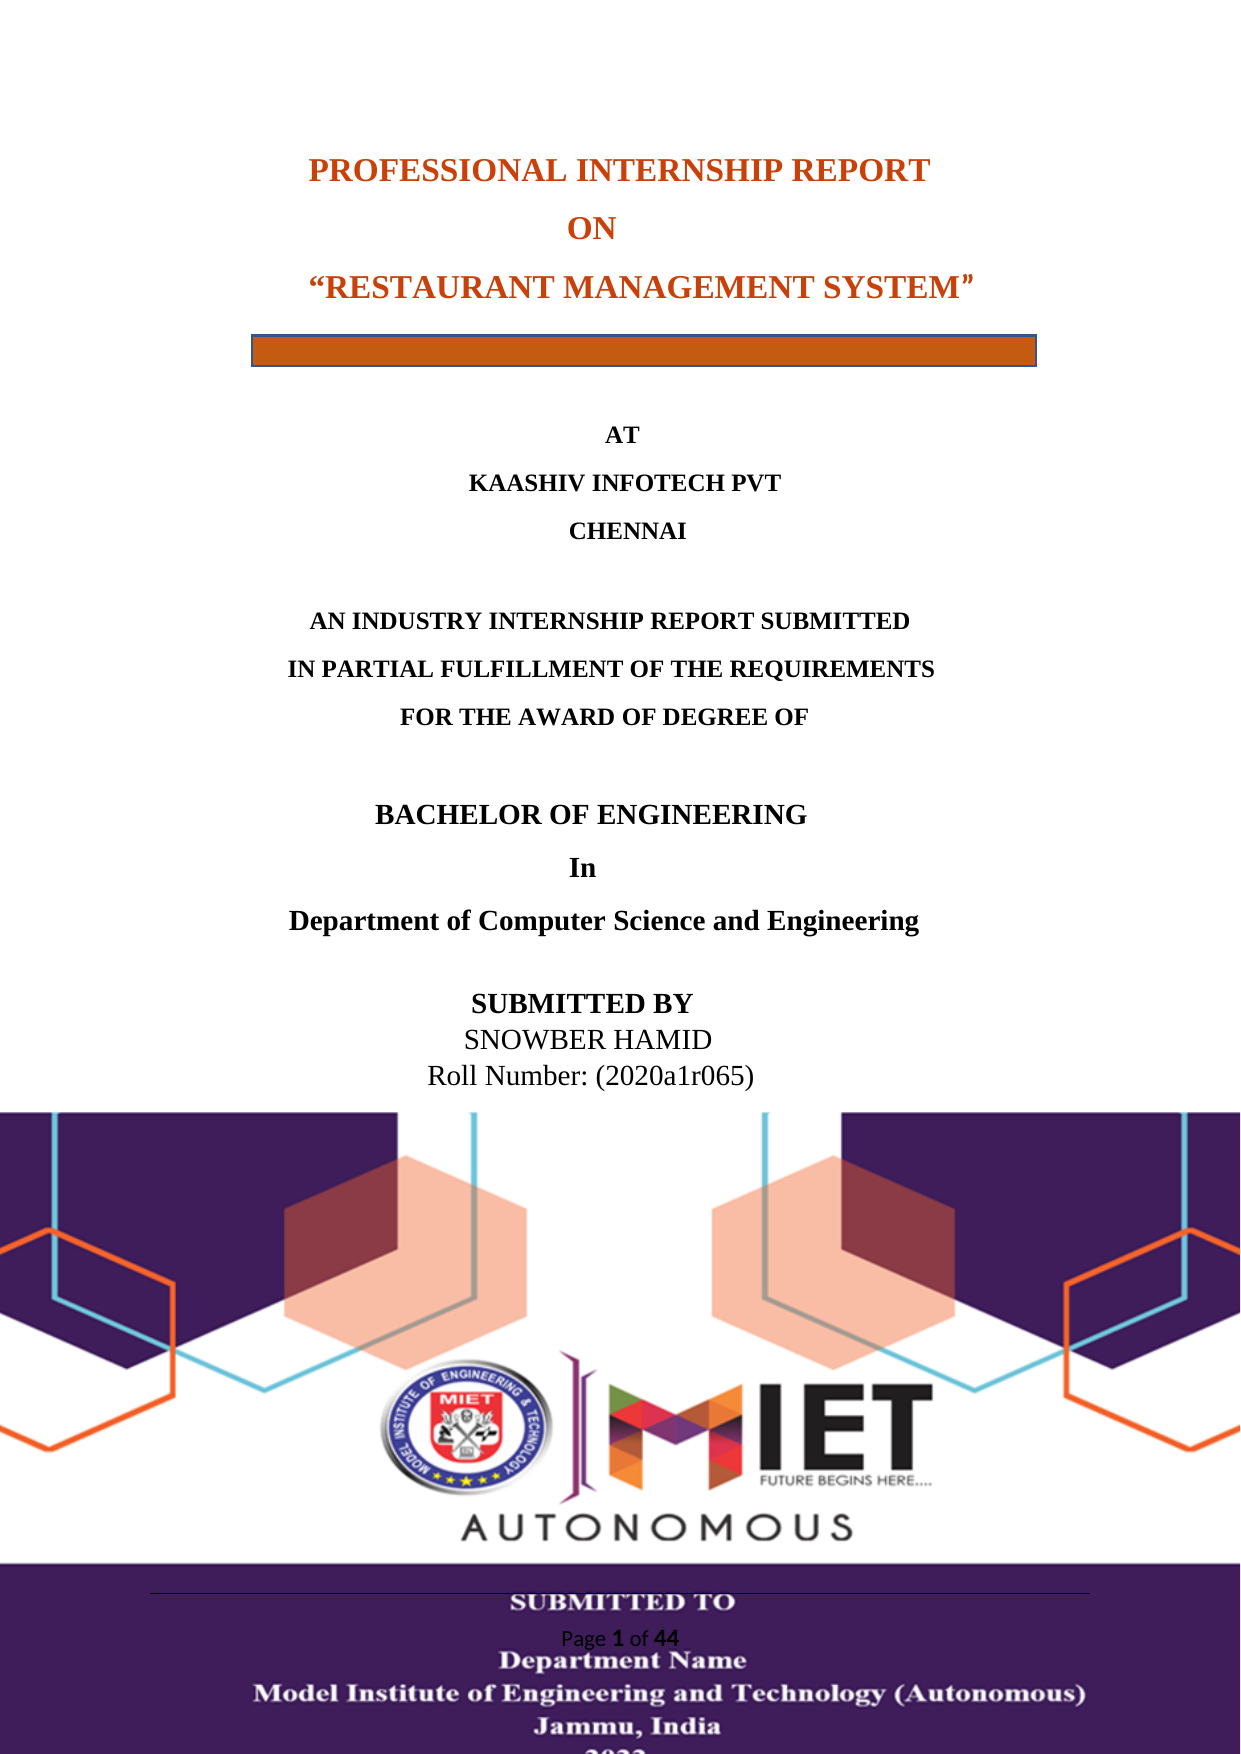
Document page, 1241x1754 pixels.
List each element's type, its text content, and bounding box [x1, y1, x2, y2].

text In [150, 850, 1090, 883]
text SUBMITTED BY [150, 986, 1090, 1019]
text “RESTAURANT MANAGEMENT SYSTEM” [150, 266, 1090, 307]
text ON [150, 208, 1090, 247]
text Department of Computer Science and Engineering [150, 903, 1090, 936]
text FOR THE AWARD OF DEGREE OF [150, 702, 1090, 731]
picture [0, 1112, 1241, 1754]
text CHENNAI [150, 516, 1090, 545]
text BACHELOR OF ENGINEERING [150, 797, 1090, 831]
text KAASHIV INFOTECH PVT [150, 468, 1090, 497]
text Roll Number: (2020a1r065) [150, 1058, 1090, 1092]
text AN INDUSTRY INTERNSHIP REPORT SUBMITTED [150, 606, 1090, 635]
text PROFESSIONAL INTERNSHIP REPORT [150, 150, 1090, 188]
text SNOWBER HAMID [150, 1022, 1090, 1056]
text IN PARTIAL FULFILLMENT OF THE REQUIREMENTS [150, 654, 1090, 683]
text AT [150, 421, 1090, 449]
